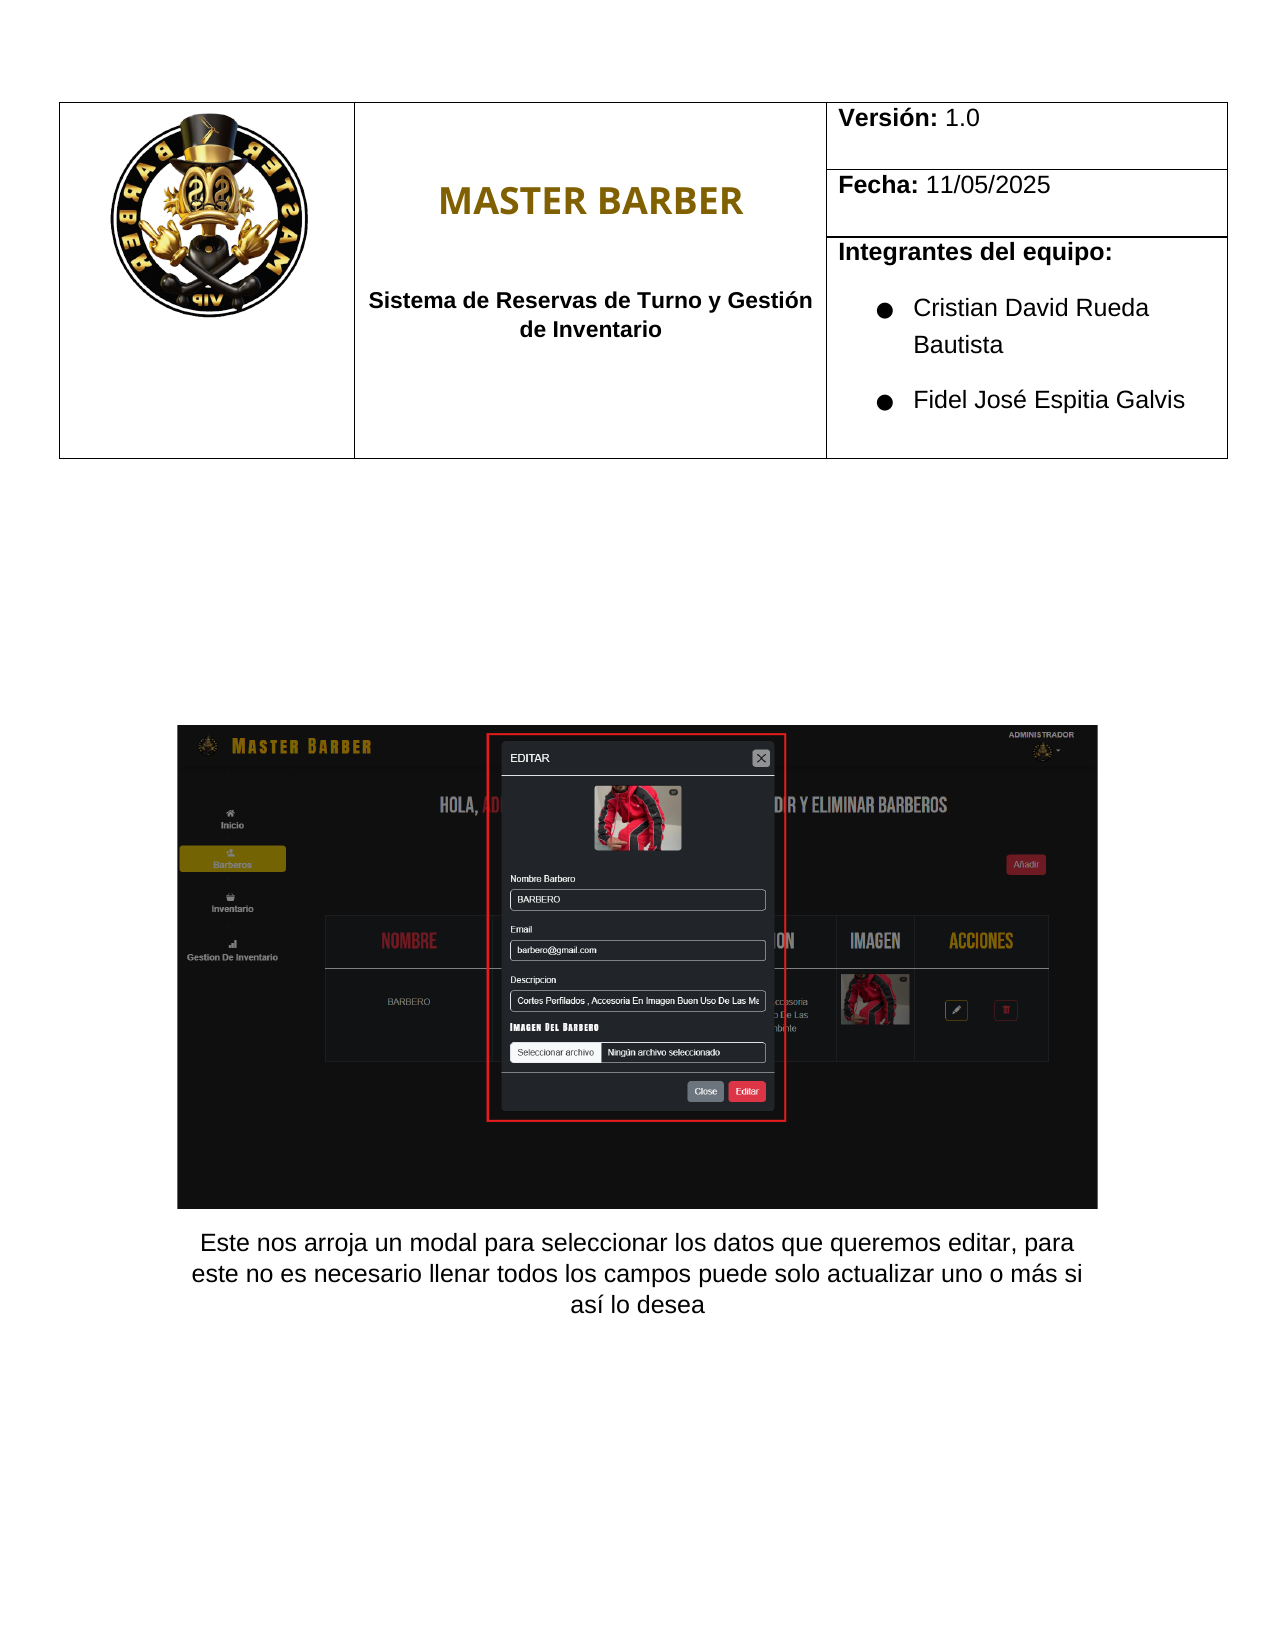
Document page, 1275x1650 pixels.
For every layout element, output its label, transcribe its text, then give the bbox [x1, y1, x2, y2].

text Este nos arroja un modal para seleccionar los datos que queremos editar, para este no es necesario llenar todos los campos puede solo actualizar uno o más si así lo desea [177, 1228, 1098, 1319]
picture [177, 725, 1098, 1209]
picture [100, 102, 313, 321]
